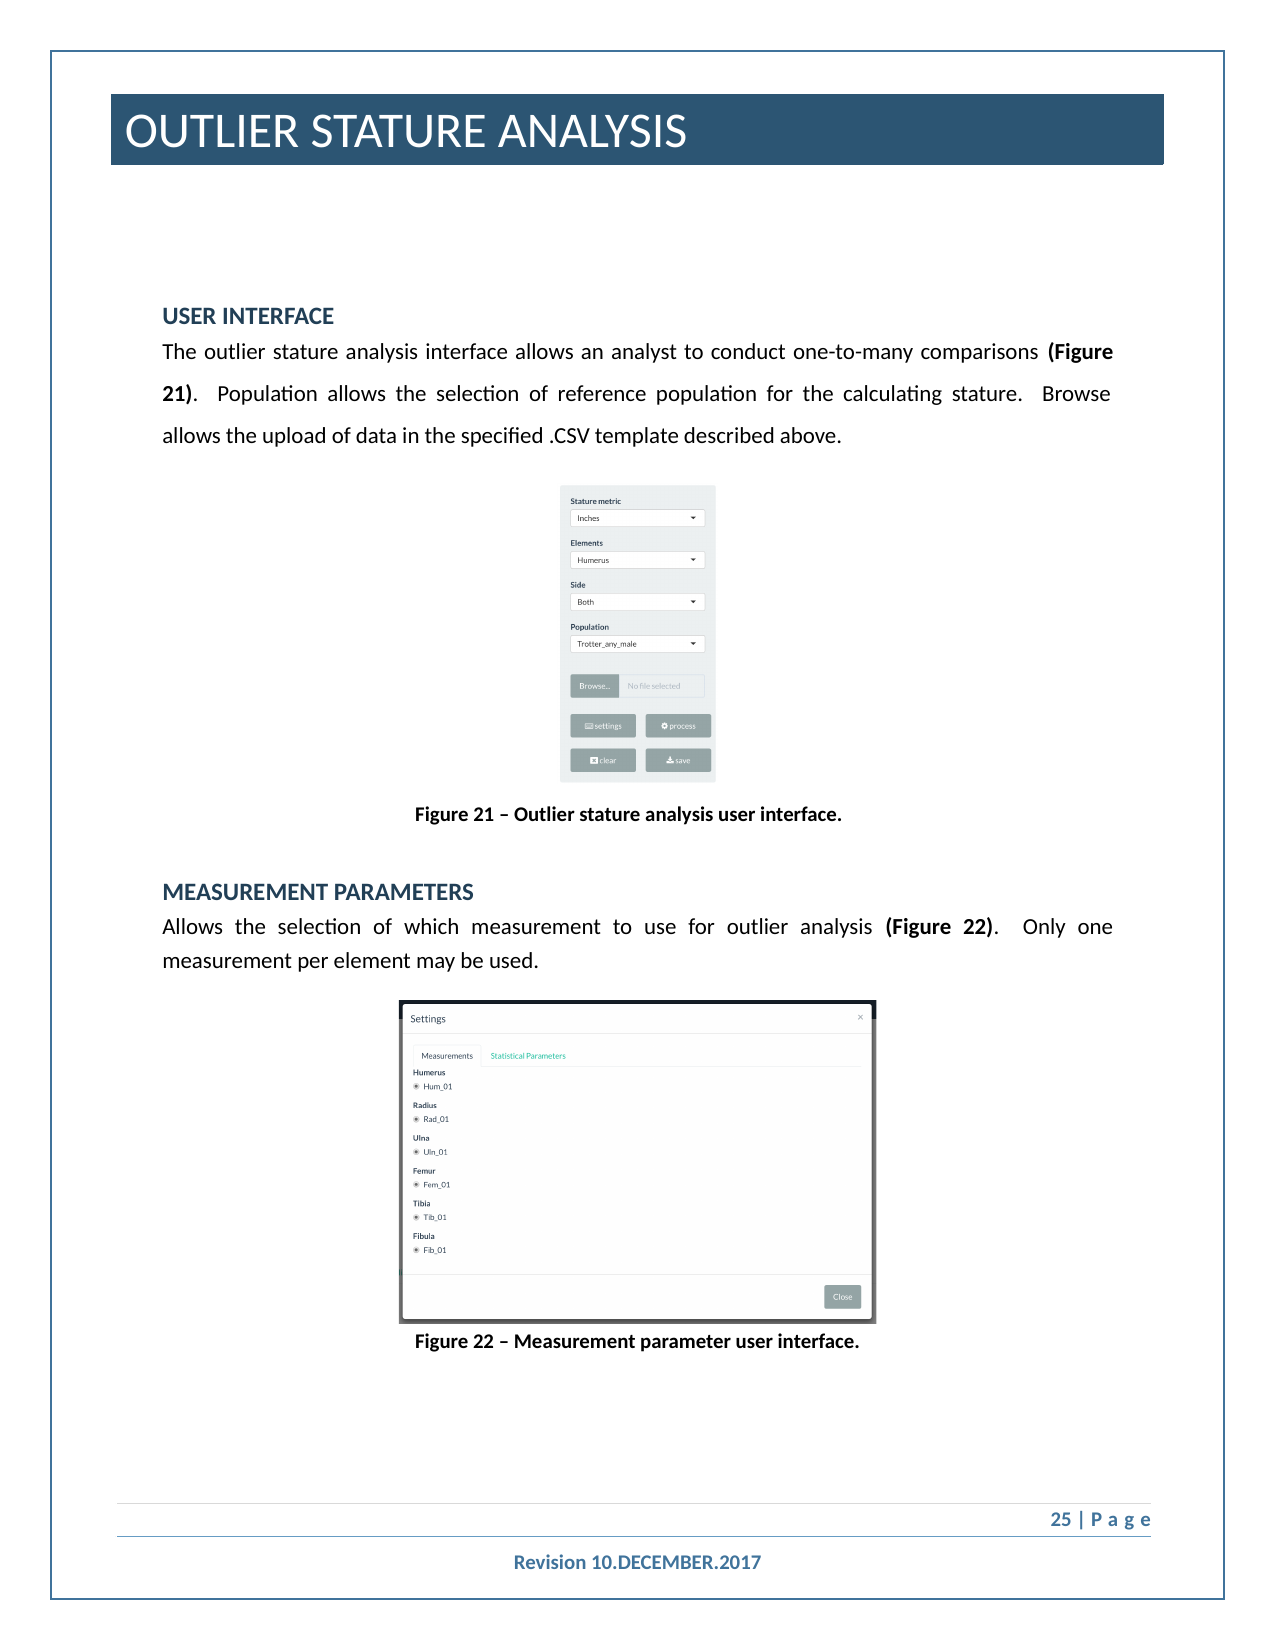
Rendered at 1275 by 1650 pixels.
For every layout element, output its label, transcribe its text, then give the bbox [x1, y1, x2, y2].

text Allows the selection of which measurement to use for outlier analysis (Figure 22). Only one measurement per element may be used. [162, 912, 1113, 974]
table_header [400, 479, 875, 797]
table_cell Figure 21 – Outlier stature analysis user interface. [400, 797, 875, 838]
picture [557, 483, 718, 784]
table_header [163, 996, 1112, 1324]
subtitle User interface [162, 300, 1113, 331]
picture [398, 1000, 877, 1324]
subtitle measurement parameters [162, 876, 1113, 906]
table_cell Figure 22 – Measurement parameter user interface. [163, 1324, 1112, 1365]
text The outlier stature analysis interface allows an analyst to conduct one-to-many comparisons (Figure 21). Population allows the selection of reference population for the calculating stature. Browse allows the upload of data in the specified .CSV template described above. [162, 337, 1113, 449]
